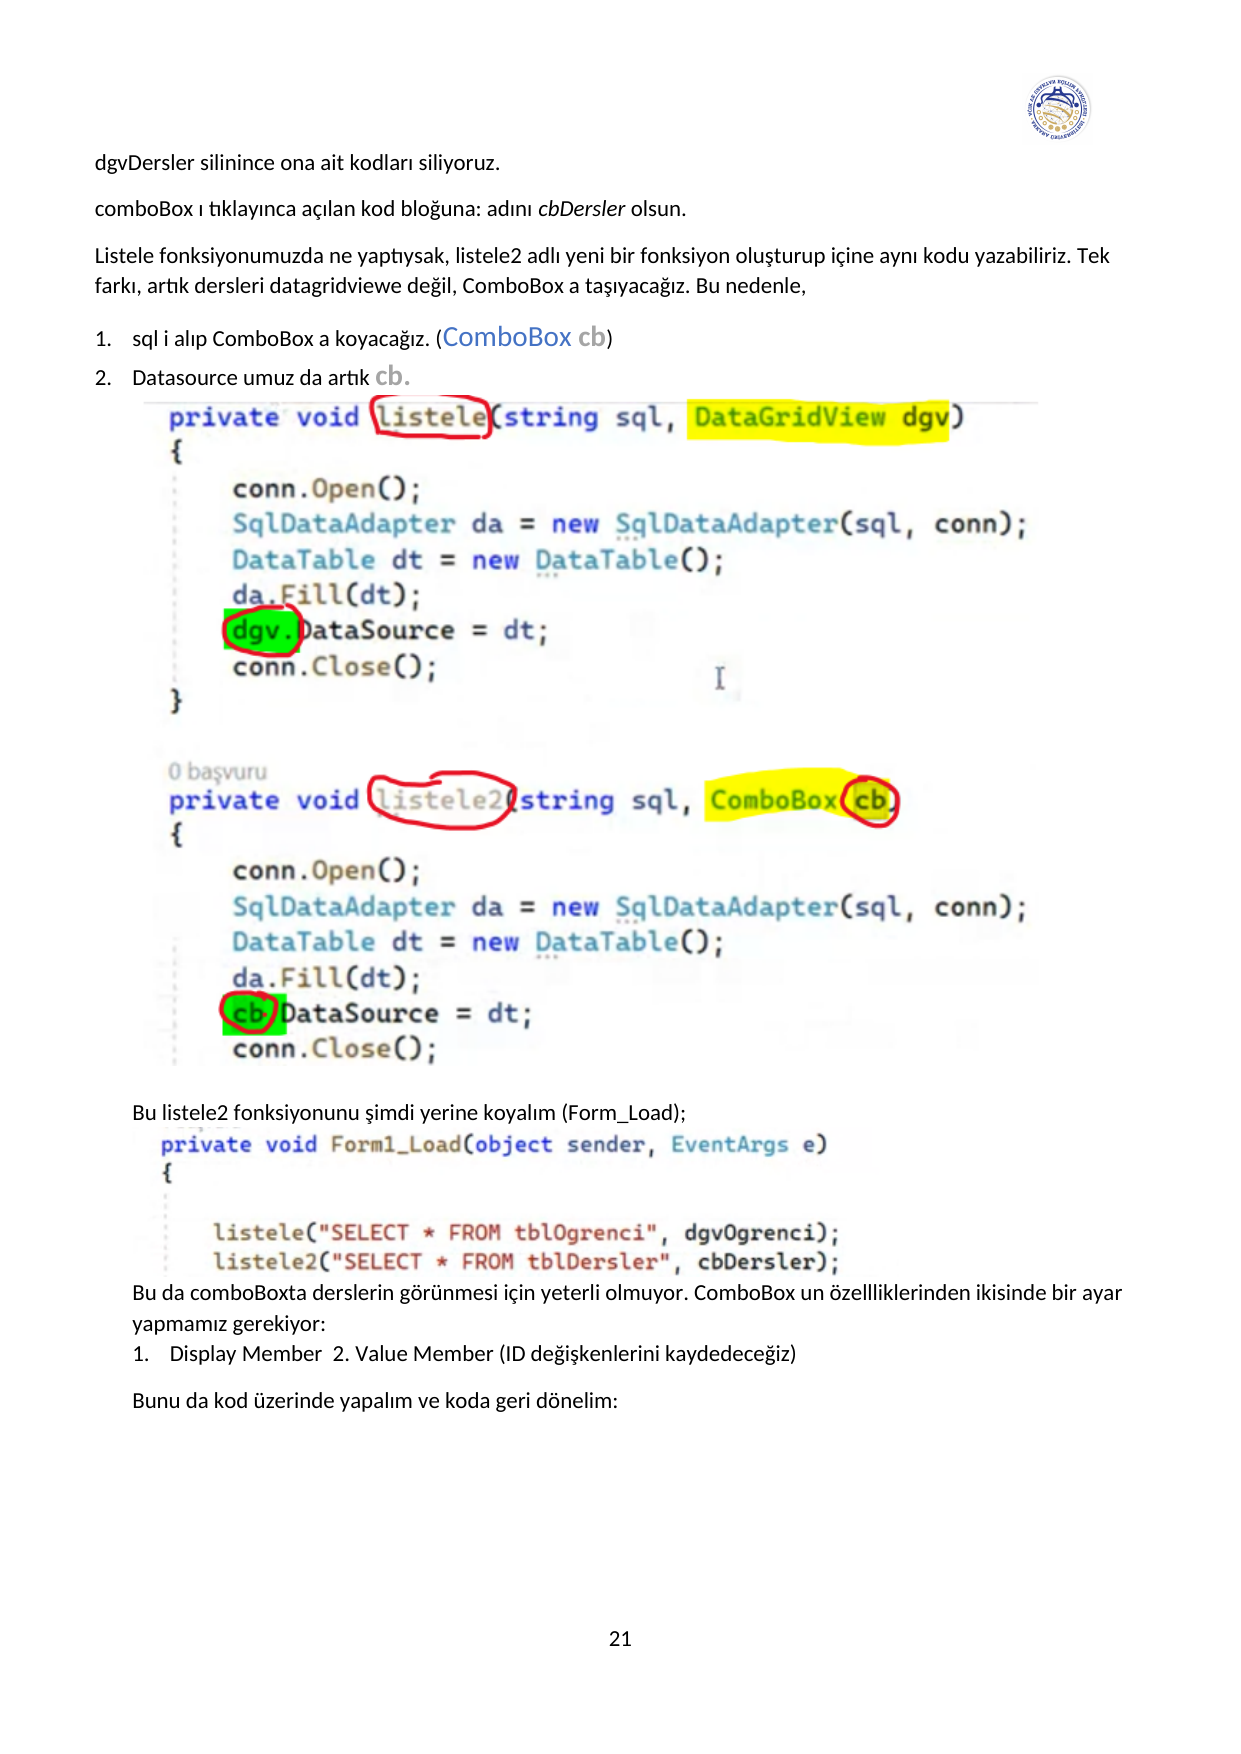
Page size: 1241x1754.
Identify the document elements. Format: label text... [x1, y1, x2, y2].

picture [132, 1127, 900, 1277]
picture [132, 395, 1077, 1066]
list Display Member 2. Value Member (ID değişkenlerini kaydedeceğiz) [132, 1339, 1152, 1367]
list Bu listele2 fonksiyonunu şimdi yerine koyalım (Form_Load); [132, 1098, 1152, 1126]
list sql i alıp ComboBox a koyacağız. (ComboBox cb) [94, 318, 1152, 354]
text dgvDersler silinince ona ait kodları siliyoruz. [94, 148, 1152, 176]
text Listele fonksiyonumuzda ne yaptıysak, listele2 adlı yeni bir fonksiyon oluşturup içine aynı kodu yazabiliriz. Tek farkı, artık dersleri datagridviewe değil, ComboBox a taşıyacağız. Bu nedenle, [94, 241, 1152, 299]
list Bu da comboBoxta derslerin görünmesi için yeterli olmuyor. ComboBox un özellliklerinden ikisinde bir ayar yapmamız gerekiyor: [132, 1278, 1152, 1337]
text comboBox ı tıklayınca açılan kod bloğuna: adını cbDersler olsun. [94, 194, 1152, 222]
picture [1022, 73, 1093, 145]
list Datasource umuz da artık cb. [94, 357, 1152, 392]
text Bunu da kod üzerinde yapalım ve koda geri dönelim: [132, 1386, 1152, 1414]
